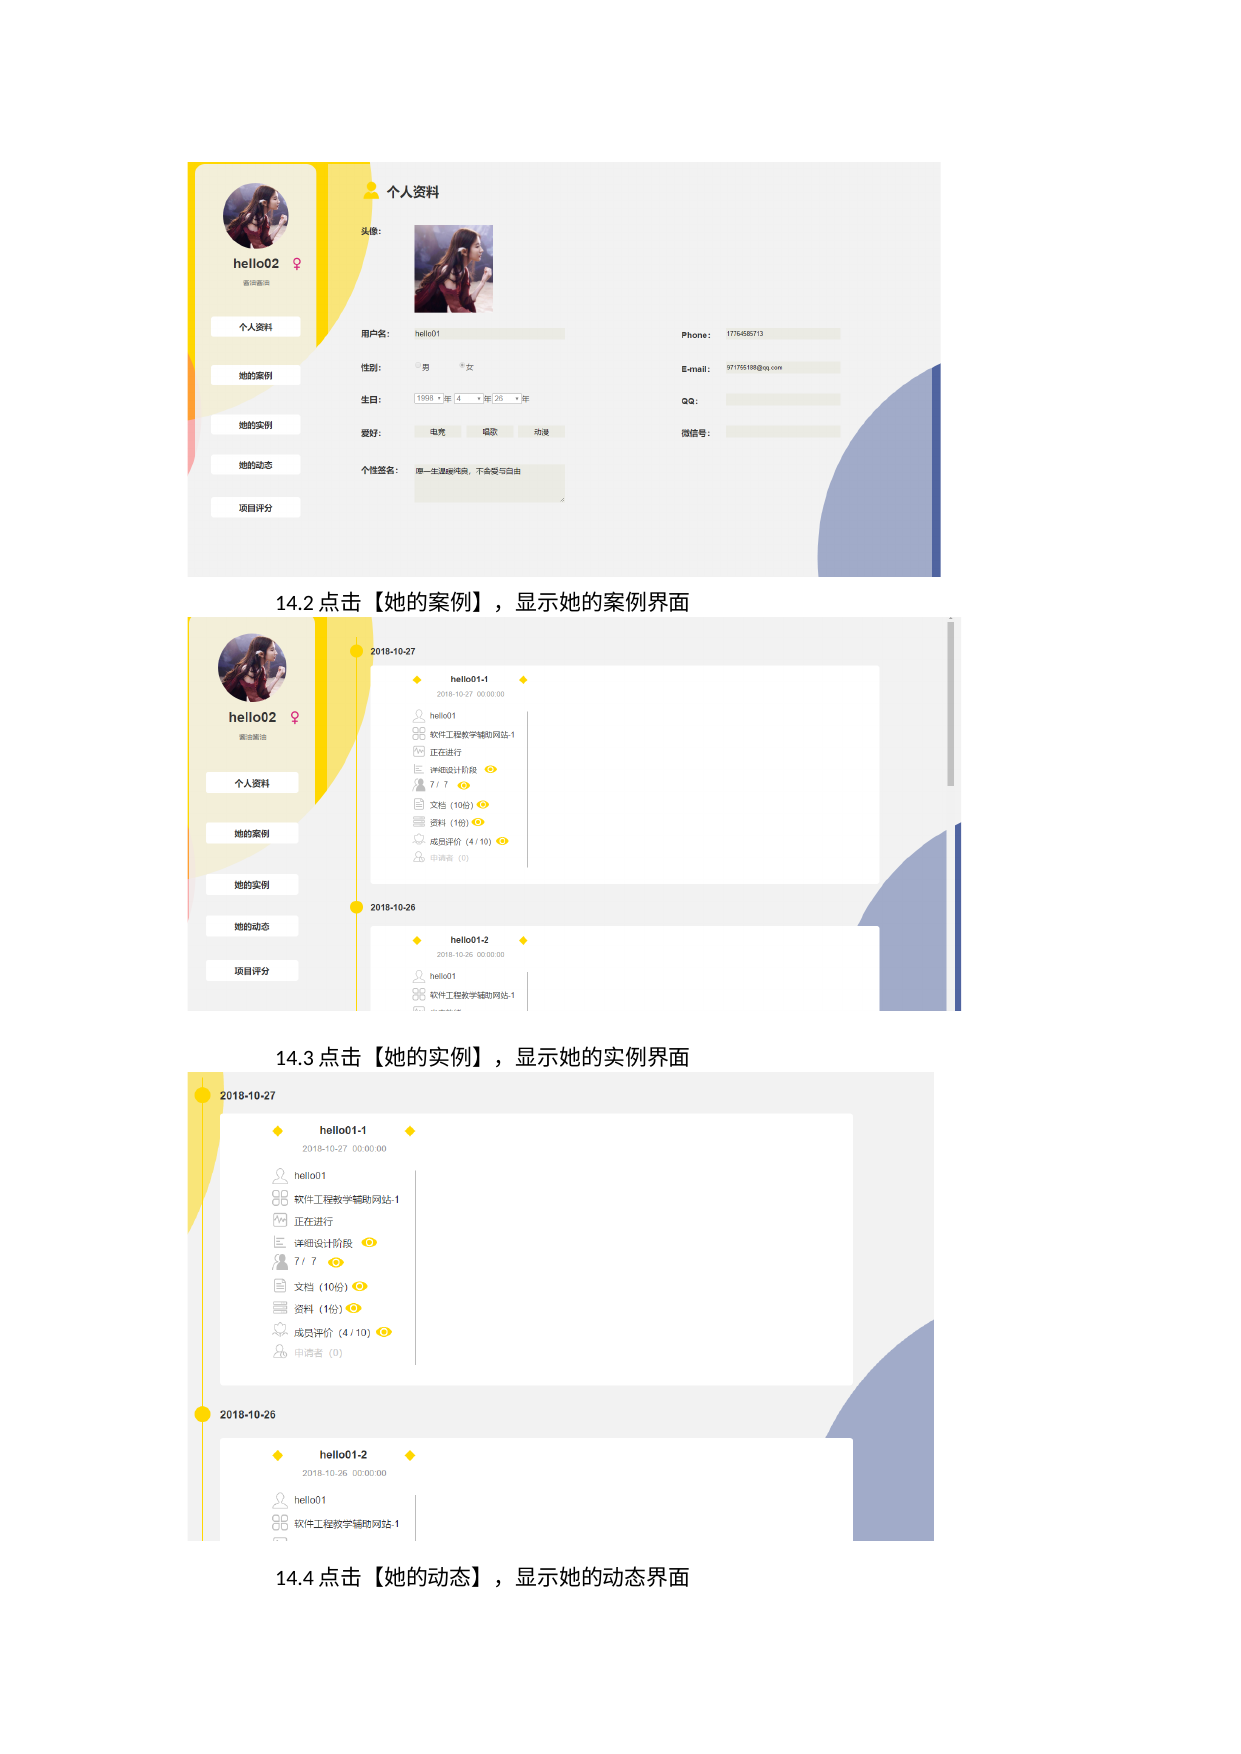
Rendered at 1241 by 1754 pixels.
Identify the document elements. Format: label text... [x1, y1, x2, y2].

list 14.4点击【她的动态】，显示她的动态界面 [231, 1559, 1053, 1592]
picture [187, 162, 941, 577]
list 14.2 点击【她的案例】，显示她的案例界面 [231, 584, 1053, 617]
picture [187, 617, 962, 1011]
list 14.3 点击【她的实例】，显示她的实例界面 [231, 1039, 1053, 1072]
picture [187, 1072, 934, 1541]
